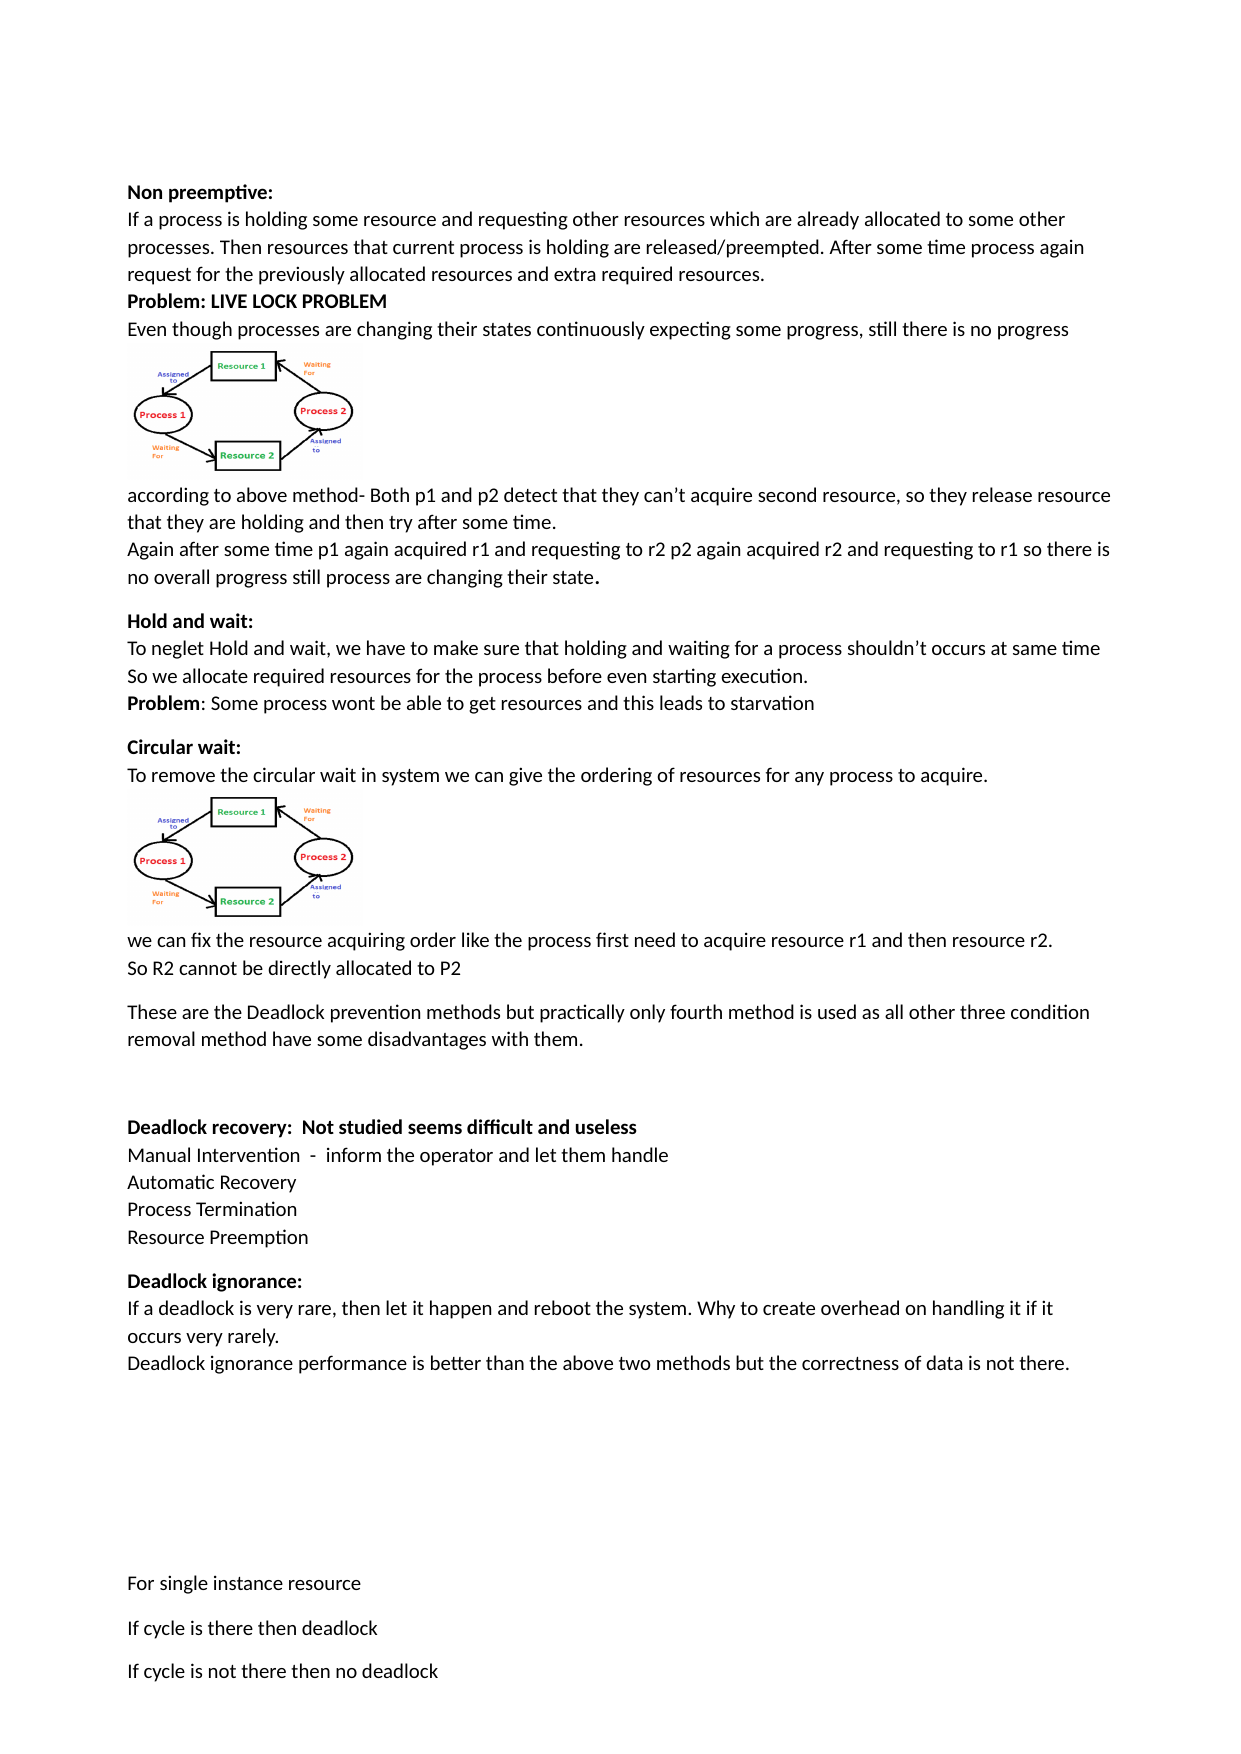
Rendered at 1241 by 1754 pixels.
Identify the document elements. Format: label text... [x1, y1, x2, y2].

text Non preemptive: If a process is holding some resource and requesting other resources which are already allocated to some other processes. Then resources that current process is holding are released/preempted. After some time process again request for the previously allocated resources and extra required resources. Problem: LIVE LOCK PROBLEM Even though processes are changing their states continuously expecting some progress, still there is no progress according to above method- Both p1 and p2 detect that they can’t acquire second resource, so they release resource that they are holding and then try after some time. Again after some time p1 again acquired r1 and requesting to r2 p2 again acquired r2 and requesting to r1 so there is no overall progress still process are changing their state. [127, 179, 1113, 589]
text Deadlock recovery: Not studied seems difficult and useless Manual Intervention - inform the operator and let them handle Automatic Recovery Process Termination Resource Preemption [127, 1114, 1113, 1249]
text Hold and wait: To neglet Hold and wait, we have to make sure that holding and waiting for a process shouldn’t occurs at same time So we allocate required resources for the process before even starting execution. Problem: Some process wont be able to get resources and this leads to starvation [127, 608, 1113, 716]
text Circular wait: To remove the circular wait in system we can give the ordering of resources for any process to acquire. we can fix the resource acquiring order like the process first need to acquire resource r1 and then resource r2. So R2 cannot be directly allocated to P2 [127, 734, 1113, 980]
picture [127, 789, 364, 926]
picture [127, 343, 364, 480]
text These are the Deadlock prevention methods but practically only fourth method is used as all other three condition removal method have some disadvantages with them. [127, 999, 1113, 1052]
text If cycle is there then deadlock [127, 1615, 1113, 1640]
text If cycle is not there then no deadlock [127, 1659, 1113, 1684]
text For single instance resource [127, 1571, 1113, 1596]
text Deadlock ignorance: If a deadlock is very rare, then let it happen and reboot the system. Why to create overhead on handling it if it occurs very rarely. Deadlock ignorance performance is better than the above two methods but the correctness of data is not there. [127, 1268, 1113, 1376]
